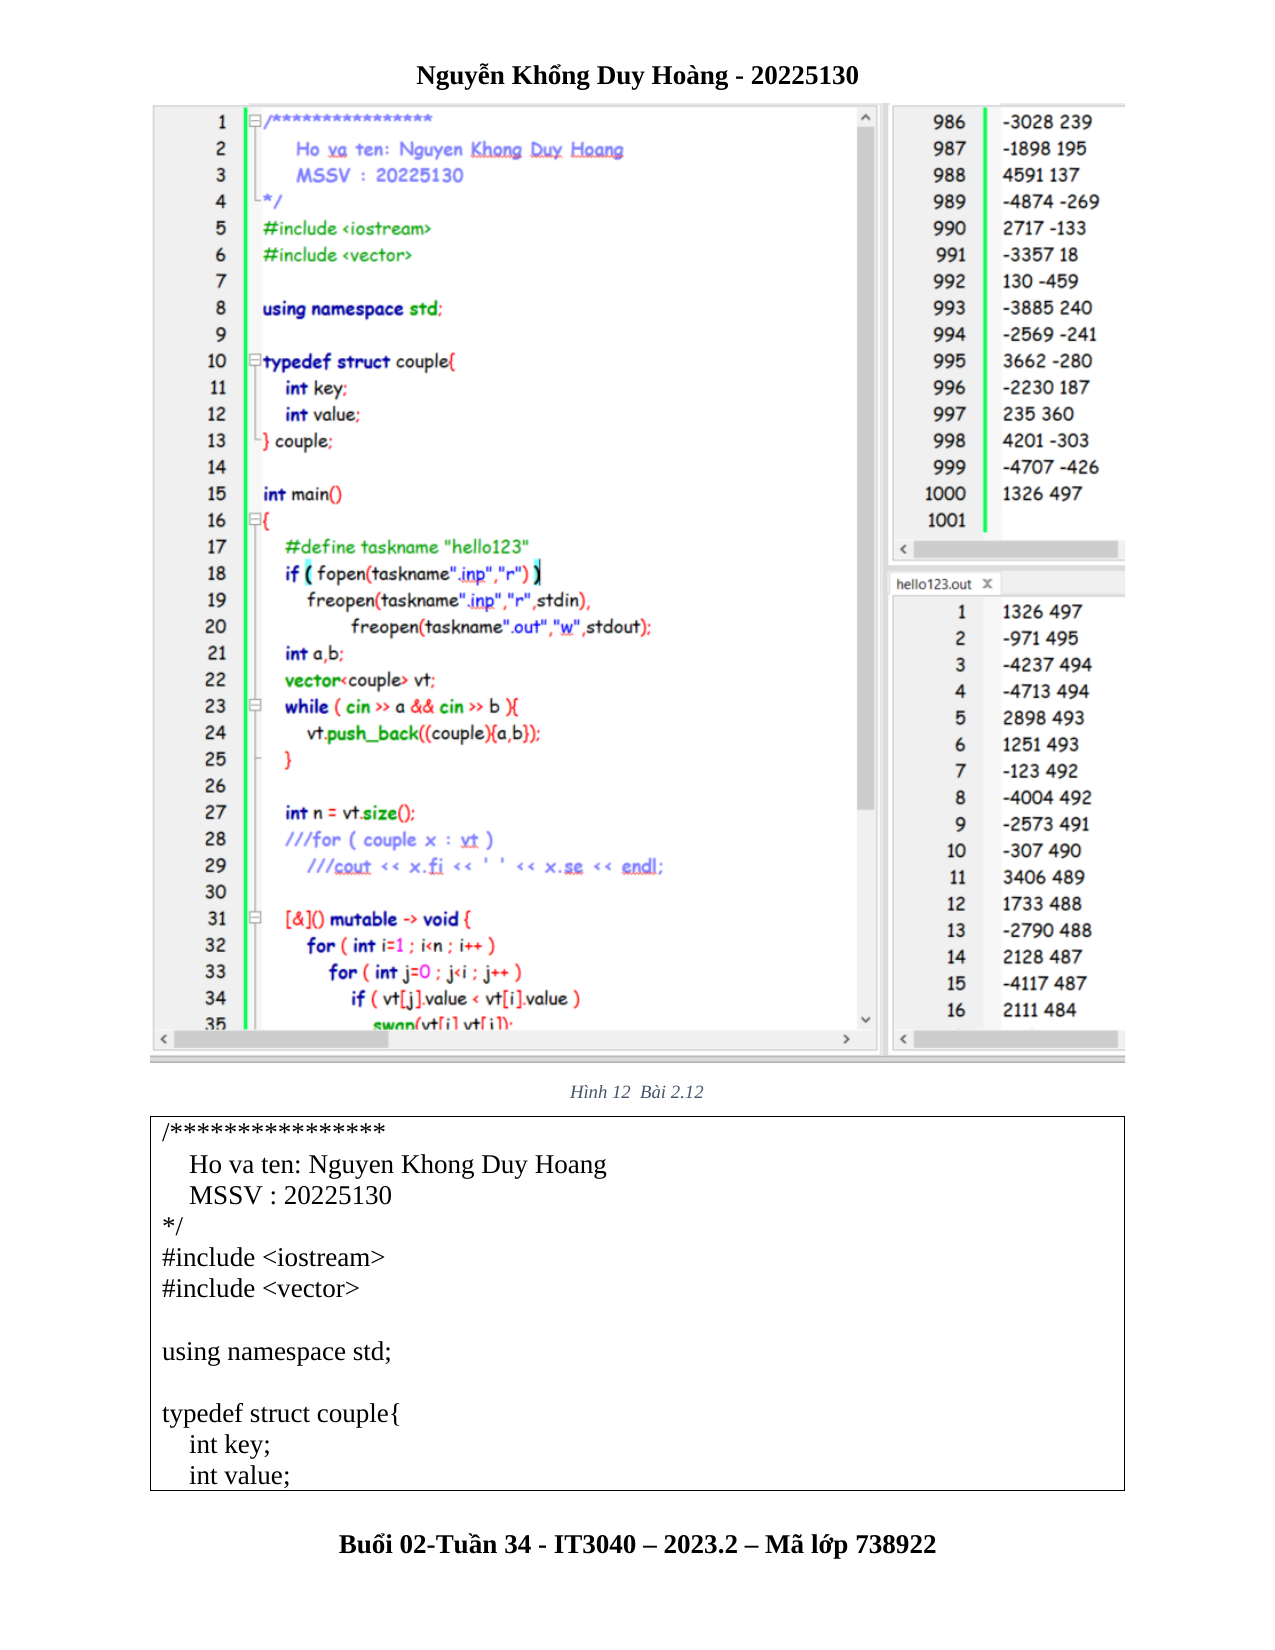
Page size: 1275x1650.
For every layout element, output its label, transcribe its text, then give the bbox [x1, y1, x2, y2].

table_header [151, 1117, 1124, 1490]
picture [150, 103, 1125, 1063]
text Hình 12 Bài 2.12 [150, 1081, 1125, 1103]
